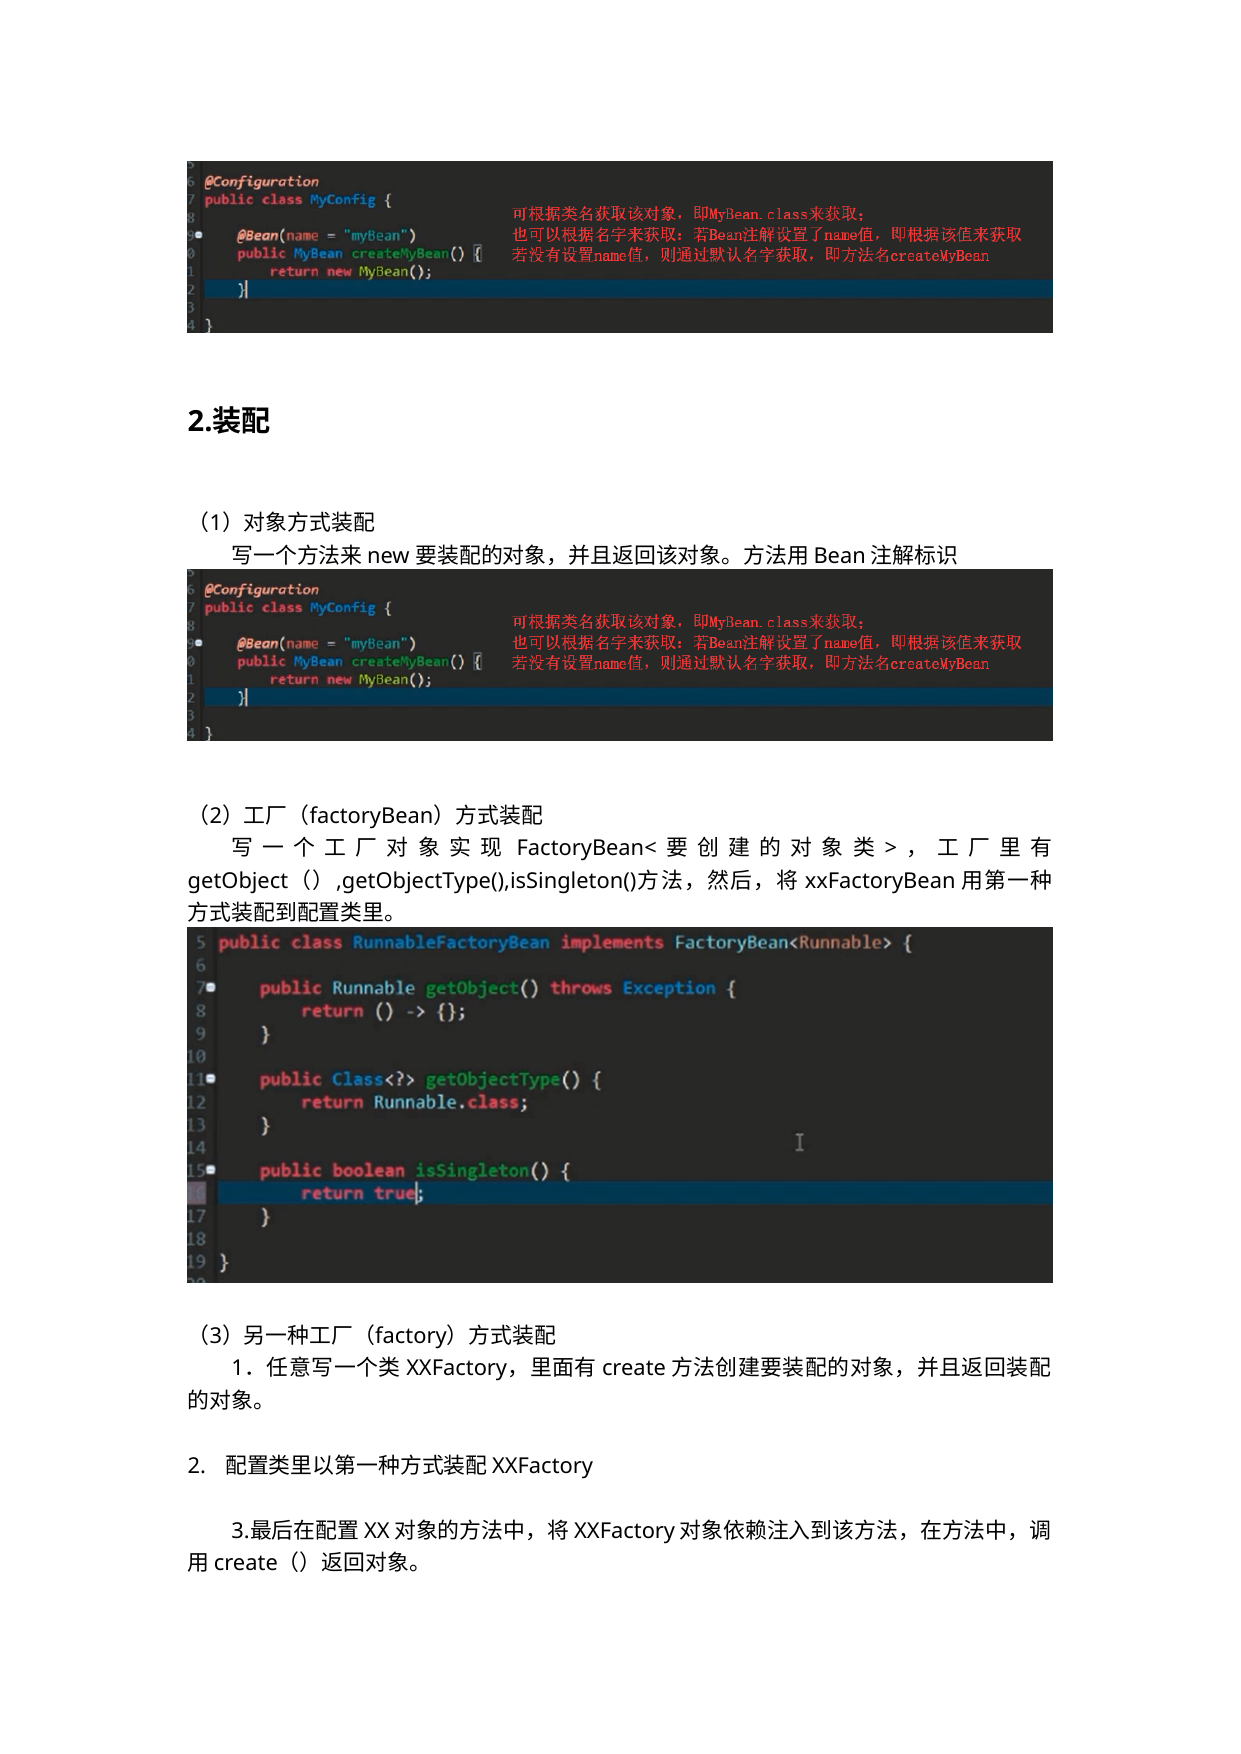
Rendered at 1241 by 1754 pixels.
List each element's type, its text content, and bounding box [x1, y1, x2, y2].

picture [187, 569, 1053, 741]
text （1）对象方式装配 [187, 505, 1053, 537]
text （3）另一种工厂（factory）方式装配 [187, 1317, 1053, 1350]
text 3.最后在配置XX对象的方法中，将XXFactory对象依赖注入到该方法，在方法中，调用create（）返回对象。 [187, 1512, 1053, 1577]
text 写一个方法来new 要装配的对象，并且返回该对象。方法用Bean注解标识 [187, 537, 1053, 569]
text 写一个工厂对象实现FactoryBean<要创建的对象类>，工厂里有getObject（）,getObjectType(),isSingleton()方法，然后，将xxFactoryBean用第一种方式装配到配置类里。 [187, 830, 1053, 927]
list 配置类里以第一种方式装配XXFactory [187, 1447, 1053, 1480]
subtitle 2.装配 [187, 386, 1053, 451]
text 1．任意写一个类XXFactory，里面有create方法创建要装配的对象，并且返回装配的对象。 [187, 1350, 1053, 1415]
text （2）工厂（factoryBean）方式装配 [187, 797, 1053, 830]
picture [187, 927, 1053, 1283]
picture [187, 161, 1053, 333]
